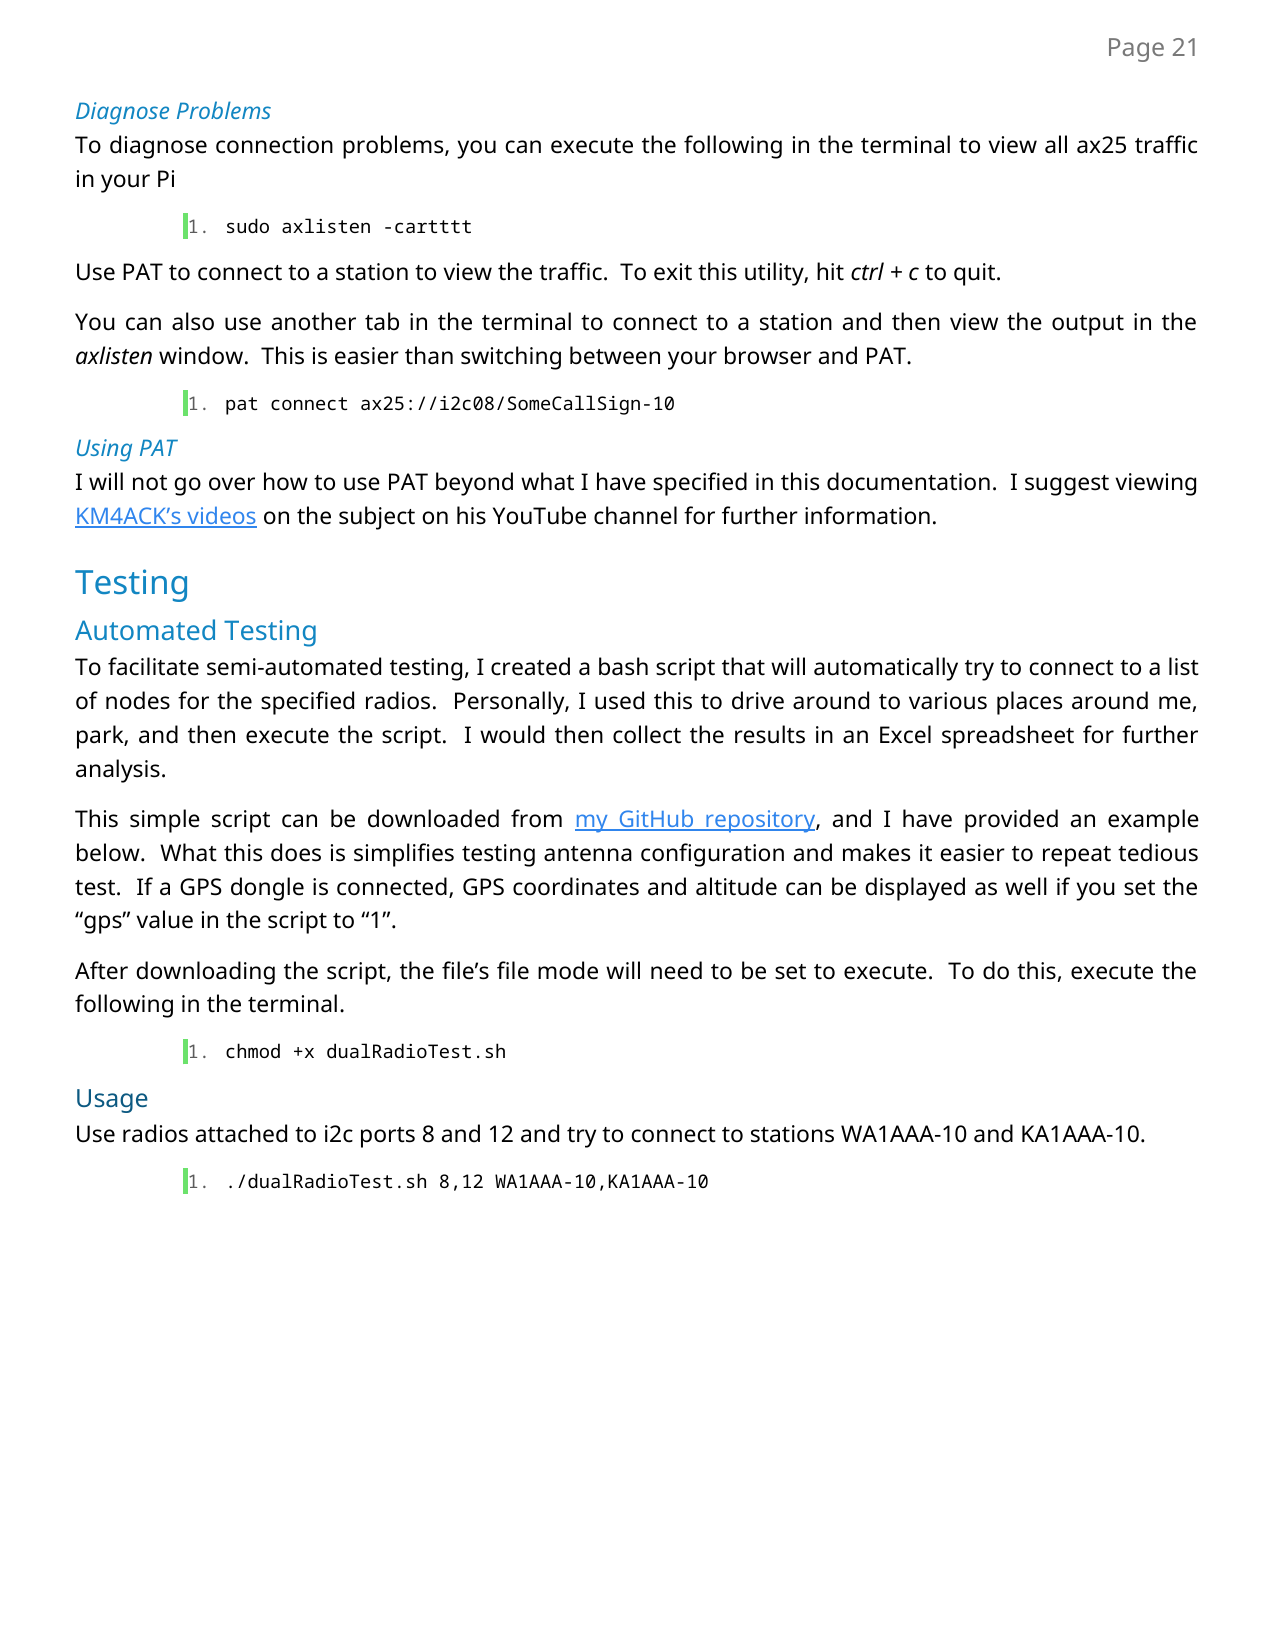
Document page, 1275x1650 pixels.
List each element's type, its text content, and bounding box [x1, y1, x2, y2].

text After downloading the script, the file’s file mode will need to be set to execute. To do this, execute the following in the terminal. [75, 955, 1200, 1020]
text I will not go over how to use PAT beyond what I have specified in this documentation. I suggest viewing KM4ACK’s videos on the subject on his YouTube channel for further information. [75, 466, 1200, 531]
text To facilitate semi-automated testing, I created a bash script that will automatically try to connect to a list of nodes for the specified radios. Personally, I used this to drive around to various places around me, park, and then execute the script. I would then collect the results in an Excel spreadsheet for further analysis. [75, 651, 1200, 784]
subtitle Diagnose Problems [75, 95, 1200, 127]
subtitle Usage [75, 1081, 1200, 1115]
list sudo axlisten -cartttt [188, 213, 1200, 239]
subtitle Using PAT [75, 432, 1200, 463]
text You can also use another tab in the terminal to connect to a station and then view the output in the axlisten window. This is easier than switching between your browser and PAT. [75, 306, 1200, 371]
list pat connect ax25://i2c08/SomeCallSign-10 [188, 390, 1200, 416]
subtitle Automated Testing [75, 612, 1200, 648]
subtitle Testing [75, 558, 1200, 604]
text To diagnose connection problems, you can execute the following in the terminal to view all ax25 traffic in your Pi [75, 129, 1200, 194]
text This simple script can be downloaded from my GitHub repository, and I have provided an example below. What this does is simplifies testing antenna configuration and makes it easier to repeat tedious test. If a GPS dongle is connected, GPS coordinates and altitude can be displayed as well if you set the “gps” value in the script to “1”. [75, 803, 1200, 936]
text Use PAT to connect to a station to view the traffic. To exit this utility, hit ctrl + c to quit. [75, 255, 1200, 287]
list chmod +x dualRadioTest.sh [188, 1039, 1200, 1064]
text Use radios attached to i2c ports 8 and 12 and try to connect to stations WA1AAA-10 and KA1AAA-10. [75, 1118, 1200, 1149]
list ./dualRadioTest.sh 8,12 WA1AAA-10,KA1AAA-10 [188, 1168, 1200, 1194]
